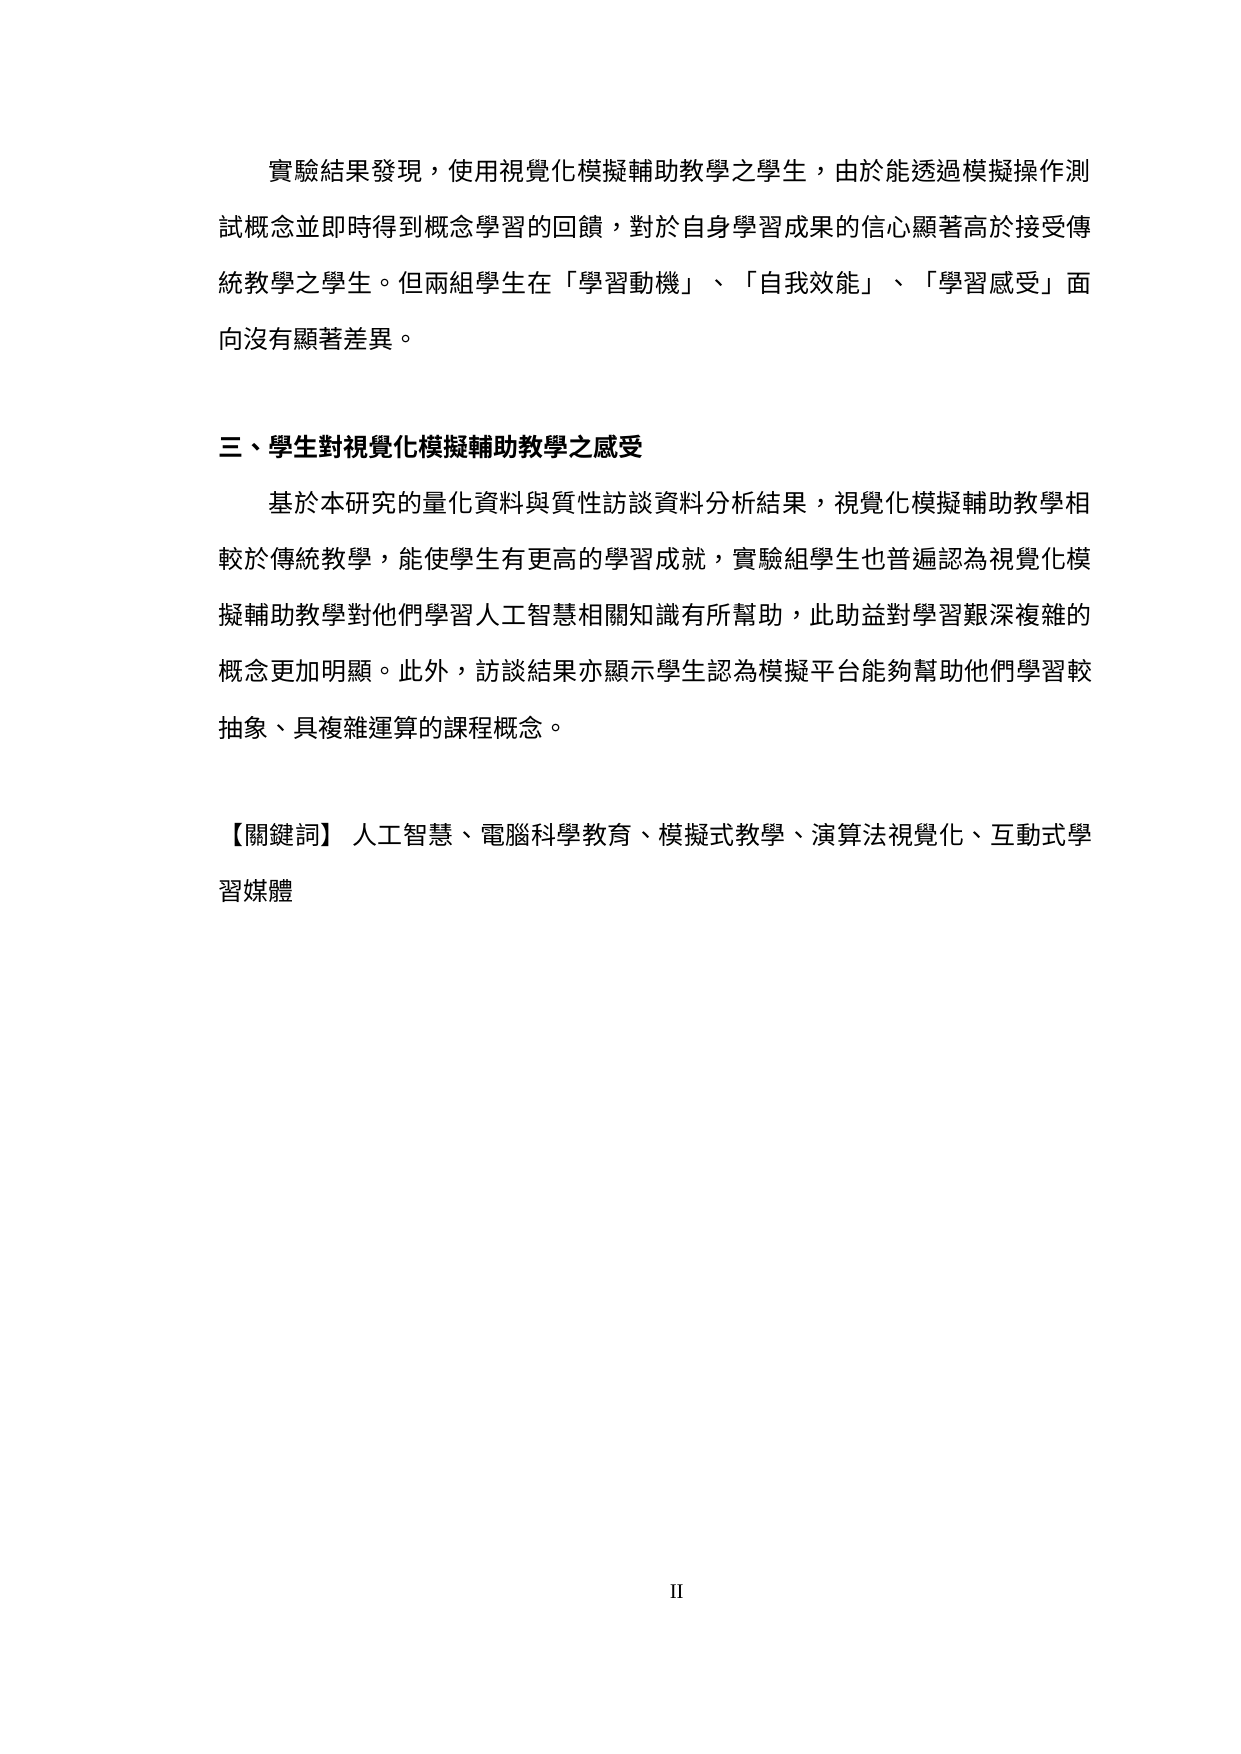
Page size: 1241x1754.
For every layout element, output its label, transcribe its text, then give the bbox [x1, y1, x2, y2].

text 實驗結果發現，使用視覺化模擬輔助教學之學生，由於能透過模擬操作測試概念並即時得到概念學習的回饋，對於自身學習成果的信心顯著高於接受傳統教學之學生。但兩組學生在「學習動機」、「自我效能」、「學習感受」面向沒有顯著差異。 [218, 151, 1092, 357]
text 基於本研究的量化資料與質性訪談資料分析結果，視覺化模擬輔助教學相較於傳統教學，能使學生有更高的學習成就，實驗組學生也普遍認為視覺化模擬輔助教學對他們學習人工智慧相關知識有所幫助，此助益對學習艱深複雜的概念更加明顯。此外，訪談結果亦顯示學生認為模擬平台能夠幫助他們學習較抽象、具複雜運算的課程概念。 [218, 482, 1092, 745]
text 三、學生對視覺化模擬輔助教學之感受 [218, 427, 1092, 464]
text 【關鍵詞】 人工智慧、電腦科學教育、模擬式教學、演算法視覺化、互動式學習媒體 [218, 815, 1092, 909]
